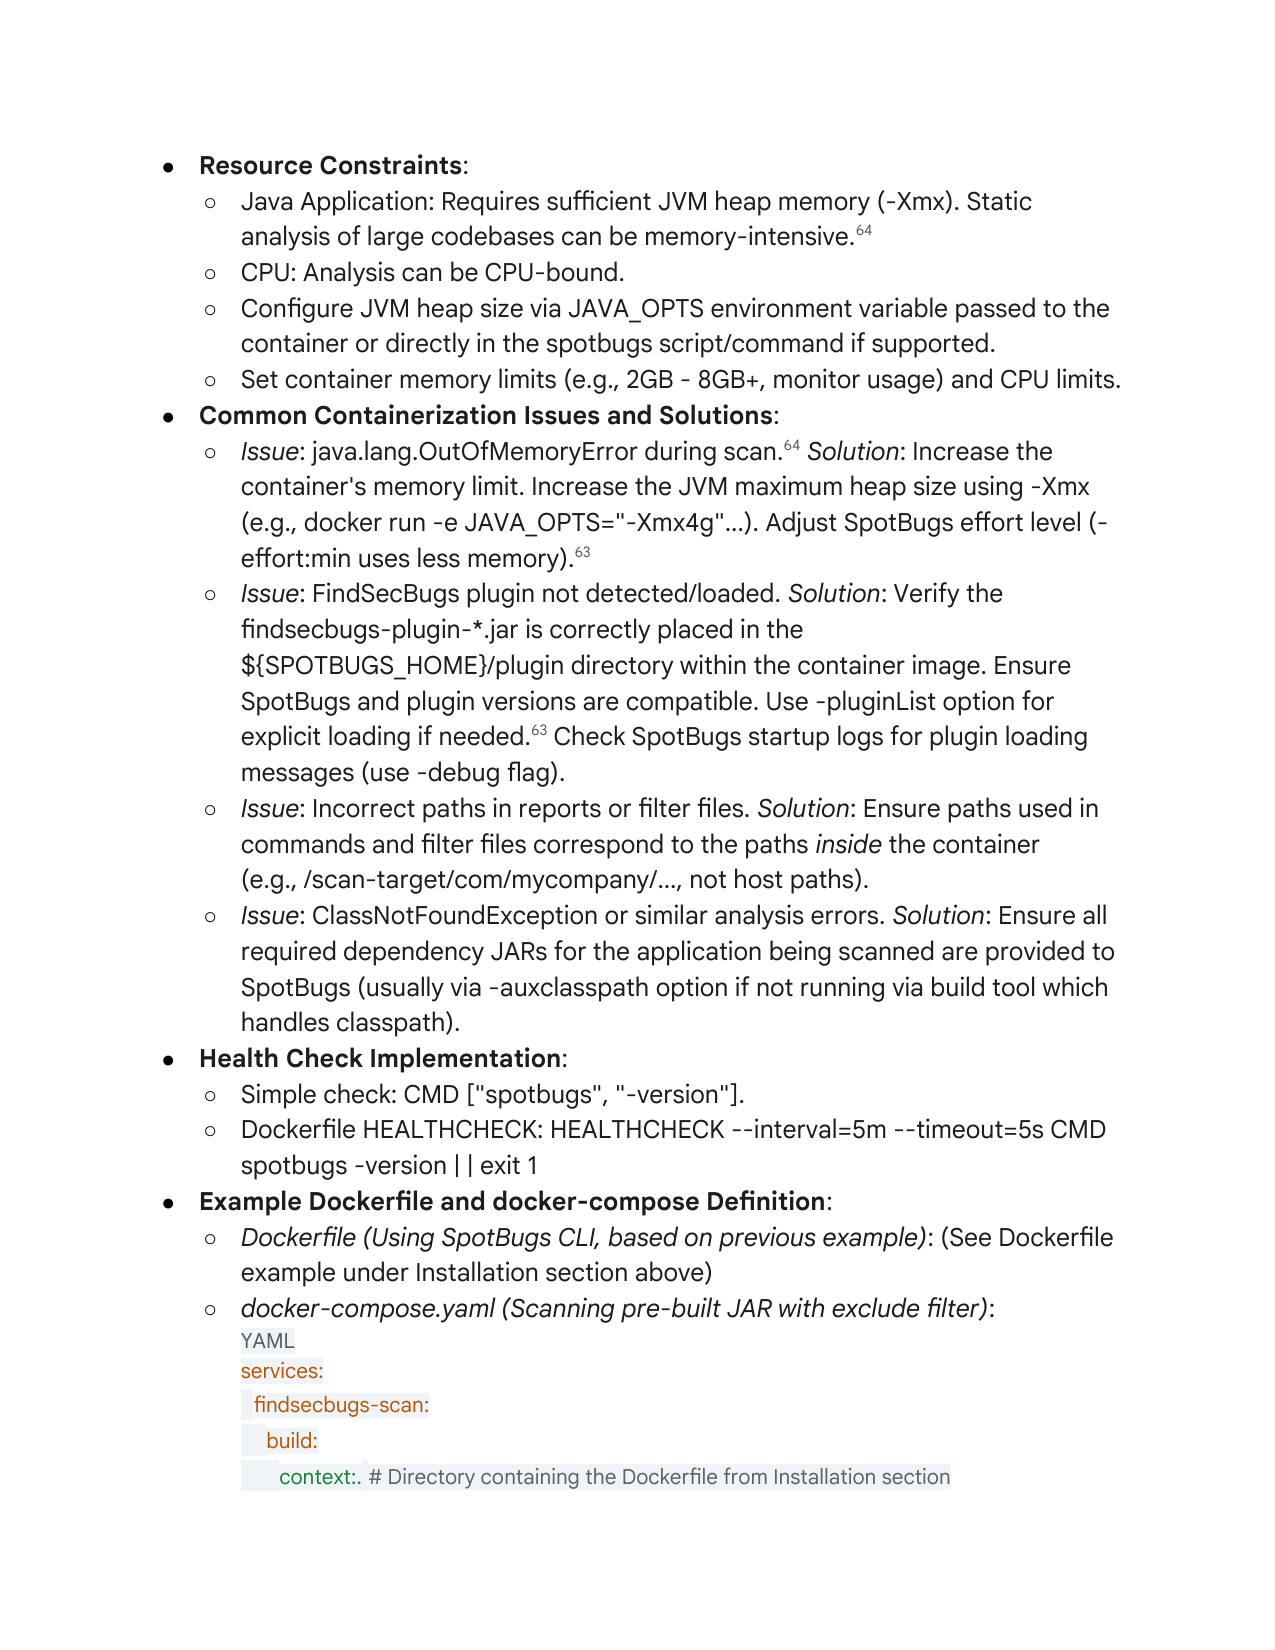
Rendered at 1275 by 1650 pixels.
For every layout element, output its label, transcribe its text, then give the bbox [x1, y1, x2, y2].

list Dockerfile (Using SpotBugs CLI, based on previous example): (See Dockerfile example under Installation section above) [203, 1222, 1125, 1289]
list Simple check: CMD ["spotbugs", "-version"]. [203, 1079, 1125, 1110]
list Set container memory limits (e.g., 2GB - 8GB+, monitor usage) and CPU limits. [203, 364, 1125, 396]
list Issue: java.lang.OutOfMemoryError during scan.64 Solution: Increase the container's memory limit. Increase the JVM maximum heap size using -Xmx (e.g., docker run -e JAVA_OPTS="-Xmx4g"...). Adjust SpotBugs effort level (-effort:min uses less memory).63 [203, 436, 1125, 574]
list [203, 1293, 1125, 1491]
list Configure JVM heap size via JAVA_OPTS environment variable passed to the container or directly in the spotbugs script/command if supported. [203, 293, 1125, 360]
list Resource Constraints: [161, 150, 1125, 181]
list Example Dockerfile and docker-compose Definition: [161, 1186, 1125, 1217]
list Health Check Implementation: [161, 1043, 1125, 1074]
list Dockerfile HEALTHCHECK: HEALTHCHECK --interval=5m --timeout=5s CMD spotbugs -version | | exit 1 [203, 1115, 1125, 1182]
list Issue: Incorrect paths in reports or filter files. Solution: Ensure paths used in commands and filter files correspond to the paths inside the container (e.g., /scan-target/com/mycompany/..., not host paths). [203, 793, 1125, 896]
list Common Containerization Issues and Solutions: [161, 400, 1125, 431]
list Issue: FindSecBugs plugin not detected/loaded. Solution: Verify the findsecbugs-plugin-*.jar is correctly placed in the ${SPOTBUGS_HOME}/plugin directory within the container image. Ensure SpotBugs and plugin versions are compatible. Use -pluginList option for explicit loading if needed.63 Check SpotBugs startup logs for plugin loading messages (use -debug flag). [203, 579, 1125, 789]
list Java Application: Requires sufficient JVM heap memory (-Xmx). Static analysis of large codebases can be memory-intensive.64 [203, 186, 1125, 253]
list Issue: ClassNotFoundException or similar analysis errors. Solution: Ensure all required dependency JARs for the application being scanned are provided to SpotBugs (usually via -auxclasspath option if not running via build tool which handles classpath). [203, 900, 1125, 1039]
list CPU: Analysis can be CPU-bound. [203, 257, 1125, 288]
